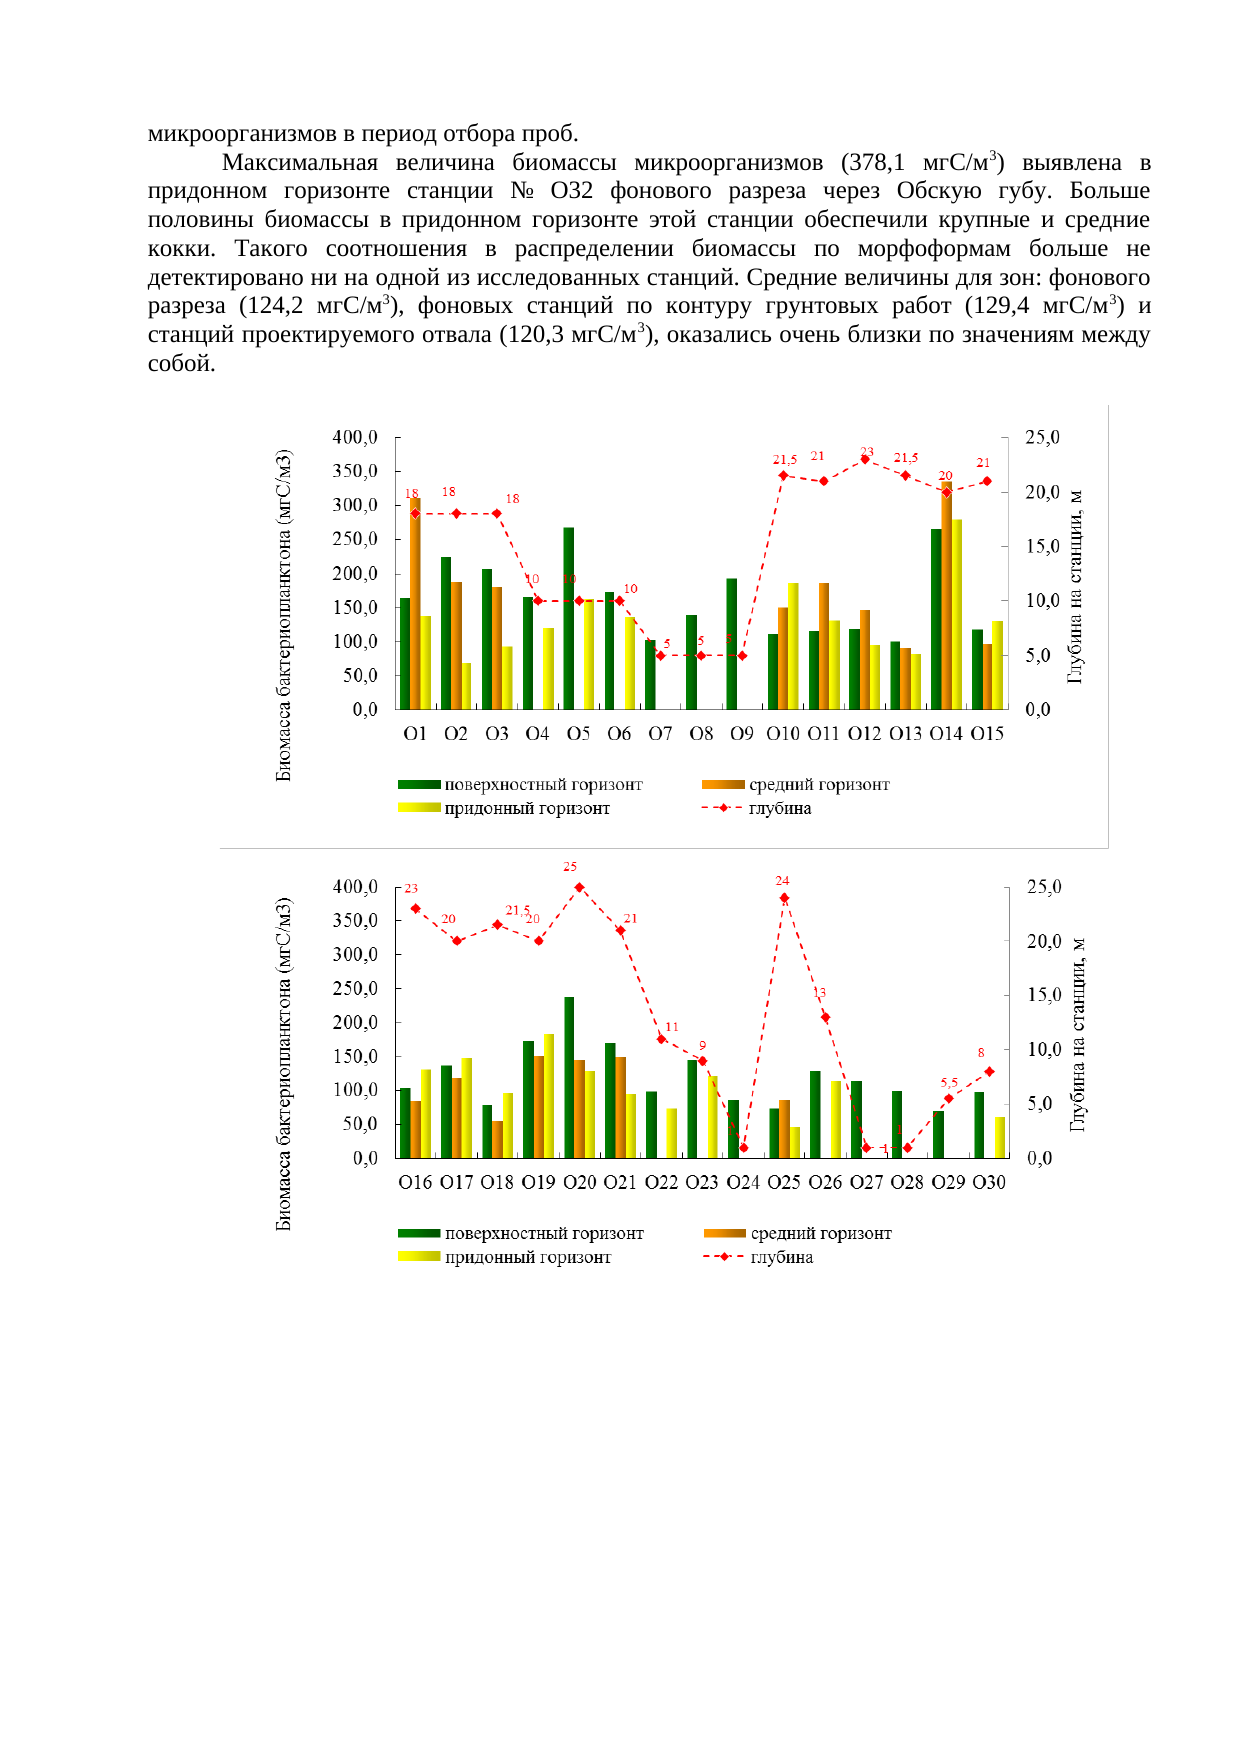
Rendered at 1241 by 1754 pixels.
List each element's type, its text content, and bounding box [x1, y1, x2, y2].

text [148, 118, 1152, 147]
text Максимальная величина биомассы микроорганизмов (378,1 мгС/м3) выявлена в придонном горизонте станции № О32 фонового разреза через Обскую губу. Больше половины биомассы в придонном горизонте этой станции обеспечили крупные и средние кокки. Такого соотношения в распределении биомассы по морфоформам больше не детектировано ни на одной из исследованных станций. Средние величины для зон: фонового разреза (124,2 мгС/м3), фоновых станций по контуру грунтовых работ (129,4 мгС/м3) и станций проектируемого отвала (120,3 мгС/м3), оказались очень близки по значениям между собой. [148, 147, 1152, 377]
picture [219, 405, 1109, 849]
picture [218, 854, 1111, 1298]
